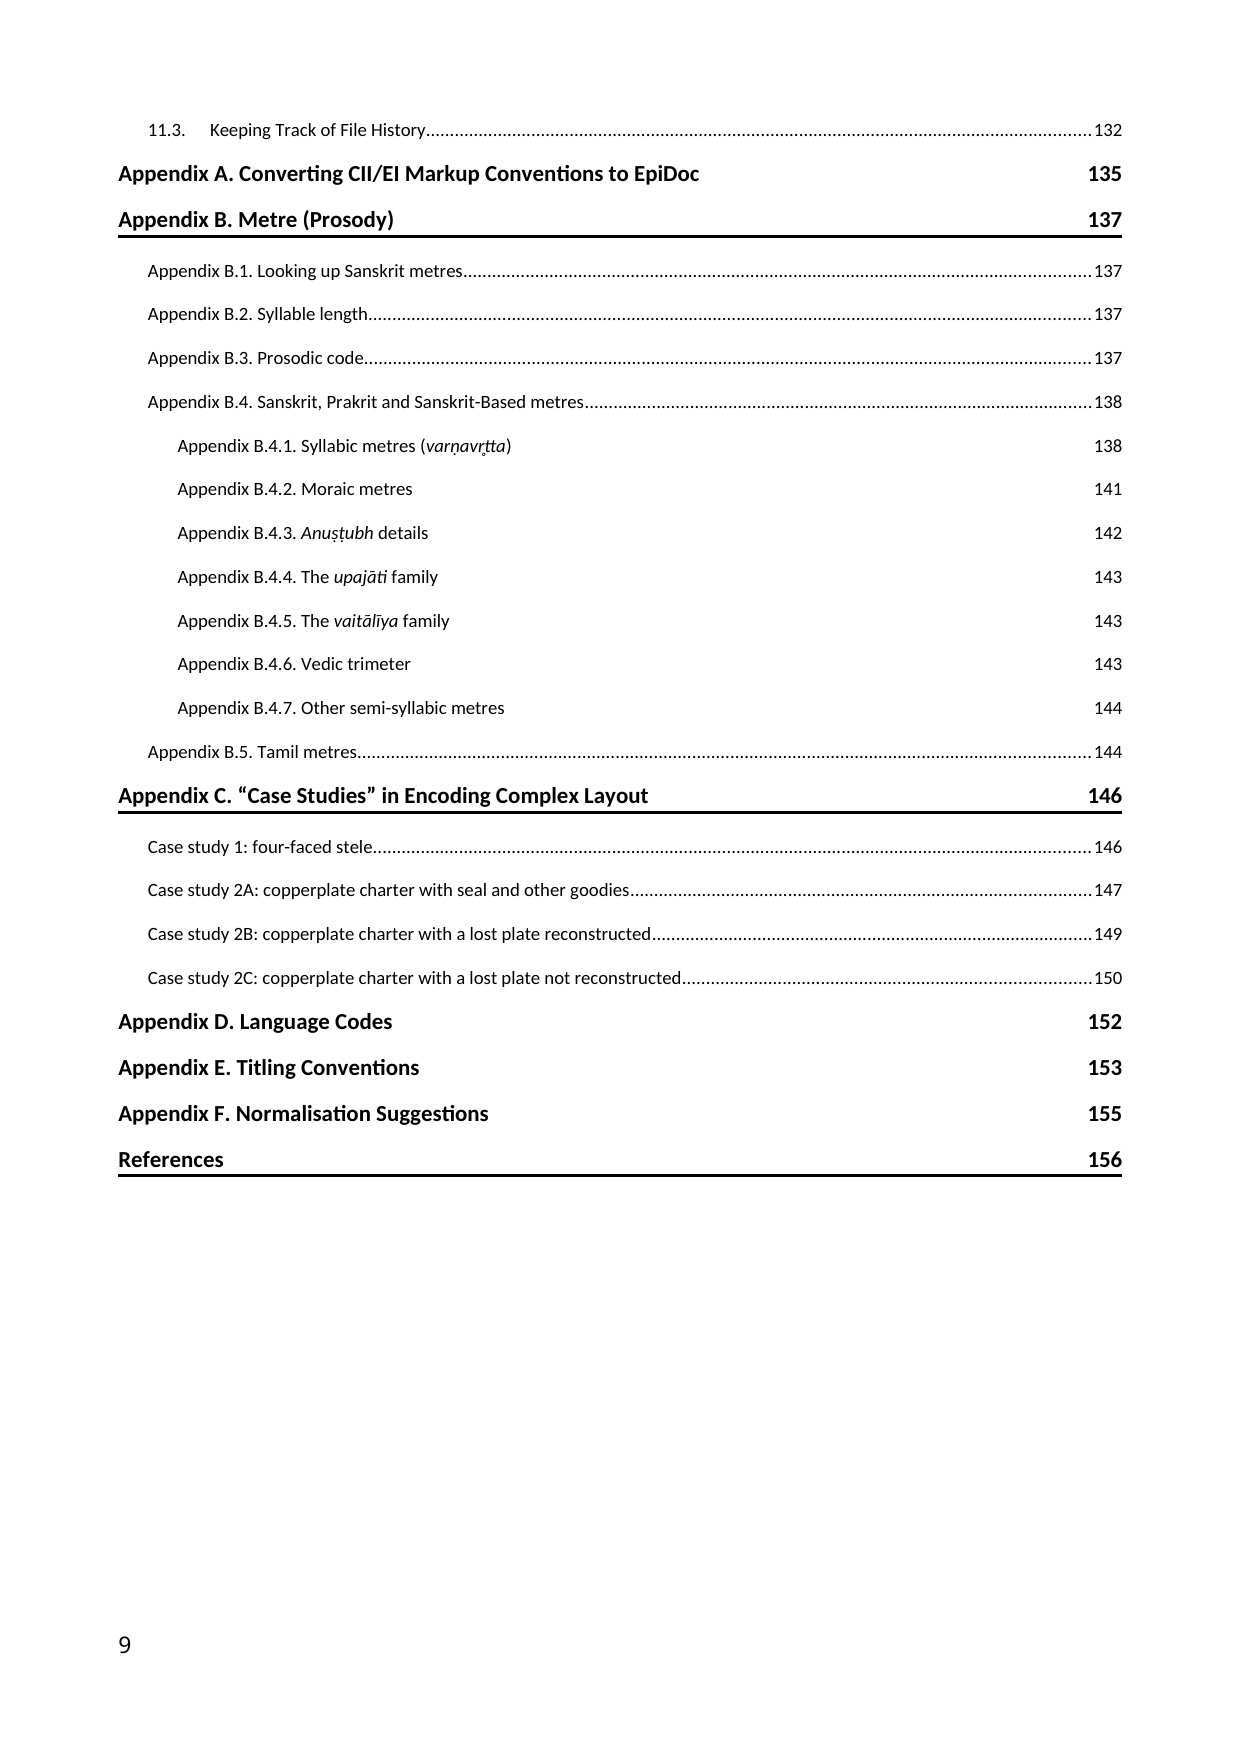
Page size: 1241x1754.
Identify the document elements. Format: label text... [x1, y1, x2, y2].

text Appendix E. Titling Conventions 153 [118, 1056, 1122, 1081]
text Appendix B.4.2. Moraic metres 141 [177, 477, 1122, 500]
text Appendix A. Converting CII/EI Markup Conventions to EpiDoc 135 [118, 162, 1122, 187]
text Appendix B.4.6. Vedic trimeter 143 [177, 652, 1122, 675]
text Appendix B.3. Prosodic code 137 [148, 346, 1122, 369]
text Appendix B.4.7. Other semi-syllabic metres 144 [177, 696, 1122, 719]
text Case study 2B: copperplate charter with a lost plate reconstructed 149 [148, 922, 1122, 945]
text Appendix B.2. Syllable length 137 [148, 302, 1122, 325]
text Case study 2C: copperplate charter with a lost plate not reconstructed 150 [148, 966, 1122, 989]
text Appendix B.4. Sanskrit, Prakrit and Sanskrit-Based metres 138 [148, 390, 1122, 413]
text Appendix B. Metre (Prosody) 137 [118, 208, 1122, 235]
text Appendix B.5. Tamil metres 144 [148, 740, 1122, 763]
text Appendix B.1. Looking up Sanskrit metres 137 [148, 259, 1122, 282]
text Appendix B.4.5. The vaitālīya family 143 [177, 609, 1122, 632]
text Appendix F. Normalisation Suggestions 155 [118, 1101, 1122, 1126]
text Appendix B.4.3. Anuṣṭubh details 142 [177, 521, 1122, 544]
text Case study 2A: copperplate charter with seal and other goodies 147 [148, 878, 1122, 901]
text Appendix B.4.4. The upajāti family 143 [177, 565, 1122, 588]
text 11.3. Keeping Track of File History 132 [148, 118, 1122, 141]
text Appendix B.4.1. Syllabic metres (varṇavr̥tta) 138 [177, 434, 1122, 457]
text Appendix D. Language Codes 152 [118, 1010, 1122, 1035]
text References 156 [118, 1147, 1122, 1174]
text Case study 1: four-faced stele 146 [148, 835, 1122, 858]
text Appendix C. “Case Studies” in Encoding Complex Layout 146 [118, 784, 1122, 811]
